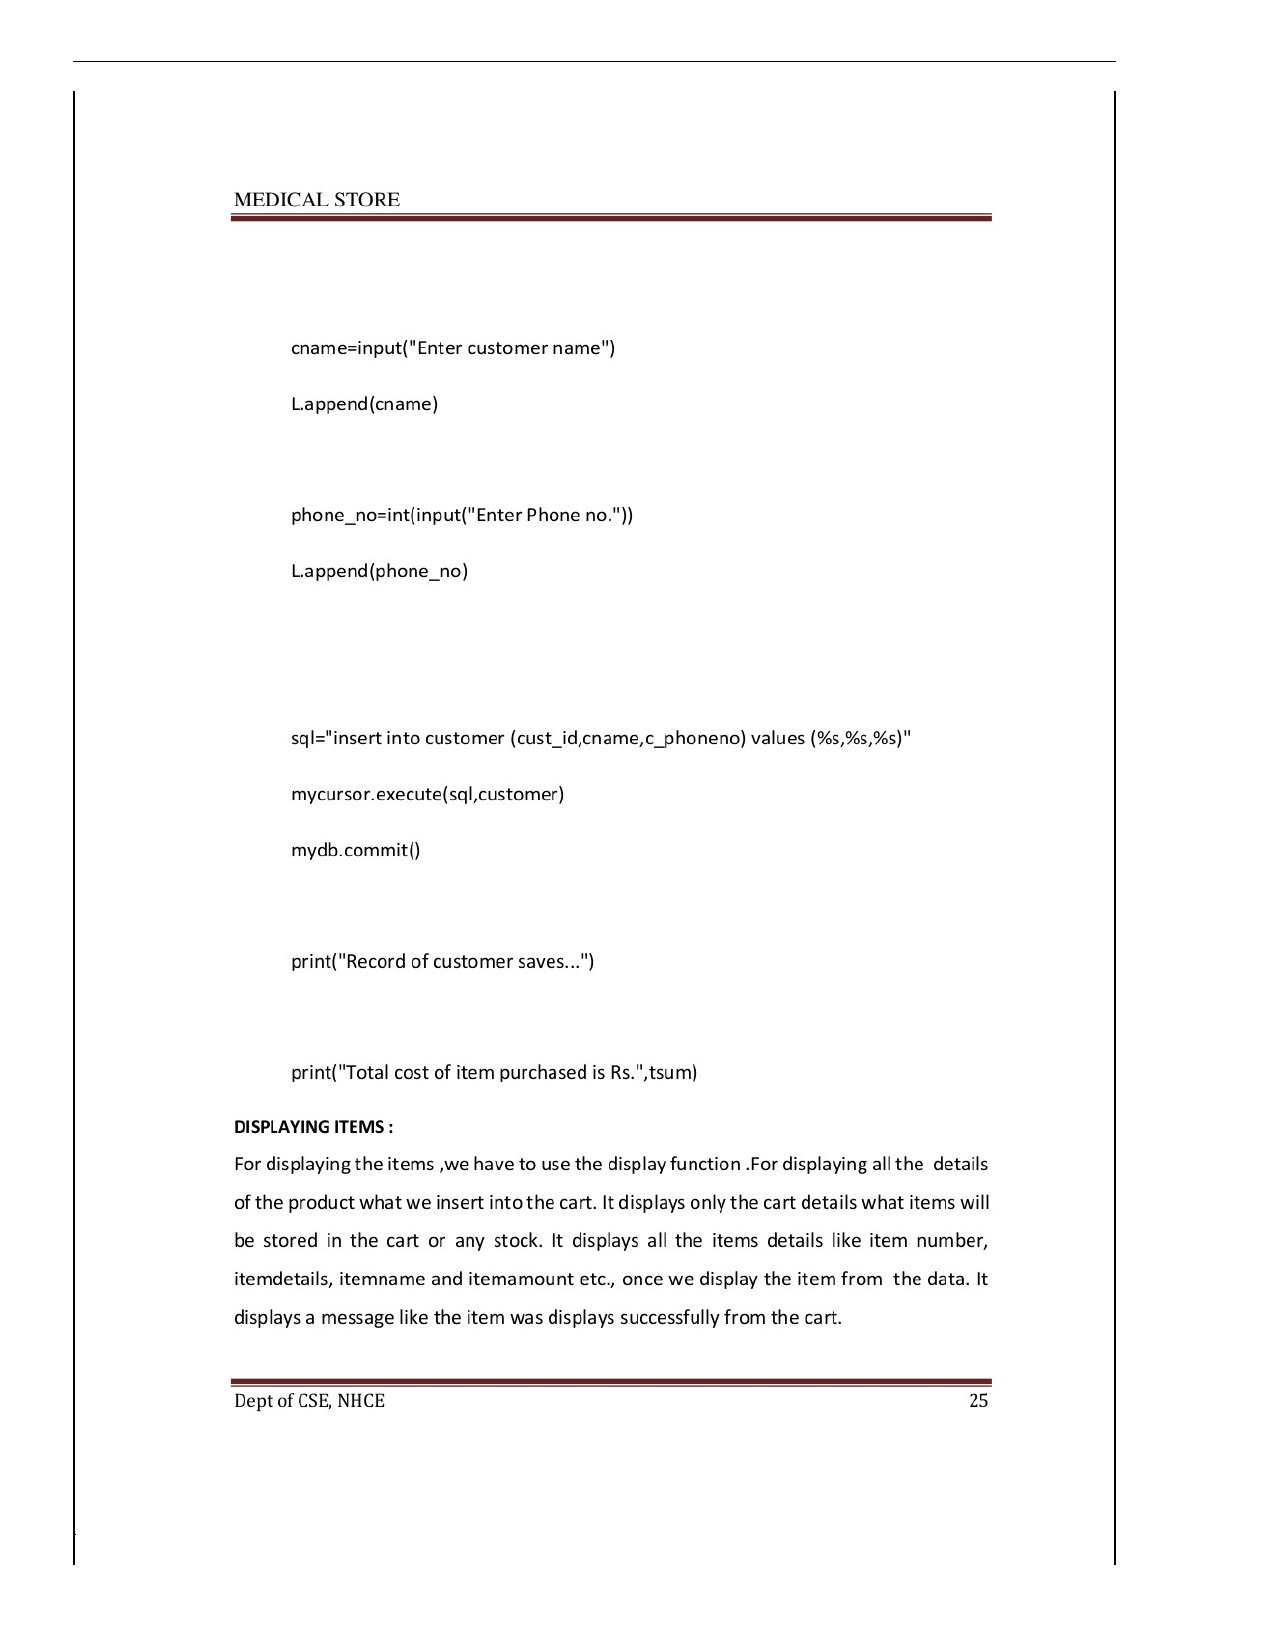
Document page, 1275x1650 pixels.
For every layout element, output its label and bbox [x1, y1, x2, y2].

picture [76, 93, 1114, 1562]
